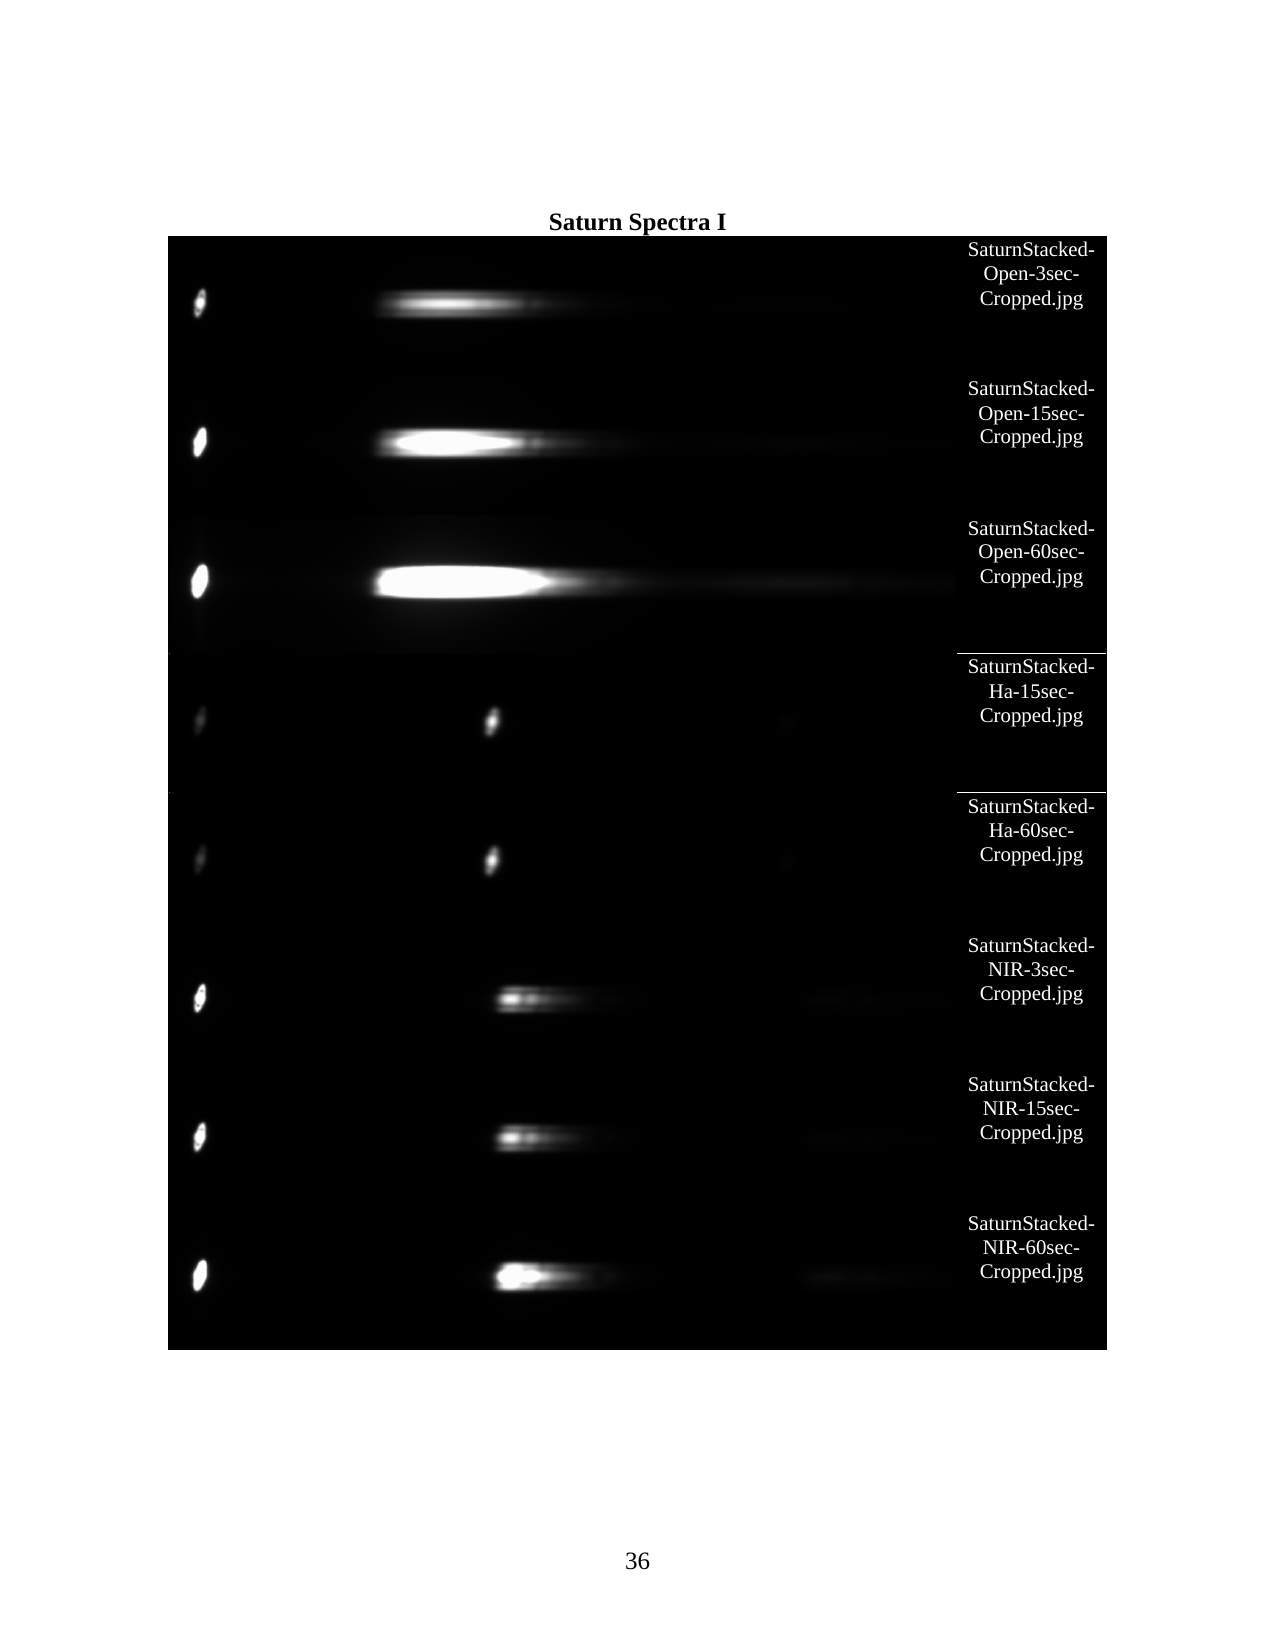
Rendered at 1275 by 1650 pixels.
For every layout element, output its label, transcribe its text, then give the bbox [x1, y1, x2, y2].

table_cell SaturnStacked-Ha-15sec-Cropped.jpg [957, 655, 1106, 792]
table_cell SaturnStacked-Open-15sec-Cropped.jpg [957, 376, 1106, 514]
text Saturn Spectra I [150, 207, 1125, 236]
table_cell SaturnStacked-NIR-60sec-Cropped.jpg [957, 1211, 1106, 1349]
table_header SaturnStacked-Open-3sec-Cropped.jpg [957, 237, 1106, 375]
picture [169, 237, 957, 1349]
table_cell SaturnStacked-Open-60sec-Cropped.jpg [957, 515, 1106, 653]
table_cell SaturnStacked-Ha-60sec-Cropped.jpg [957, 794, 1106, 932]
table_cell SaturnStacked-NIR-3sec-Cropped.jpg [957, 933, 1106, 1071]
table_cell SaturnStacked-NIR-15sec-Cropped.jpg [957, 1072, 1106, 1210]
